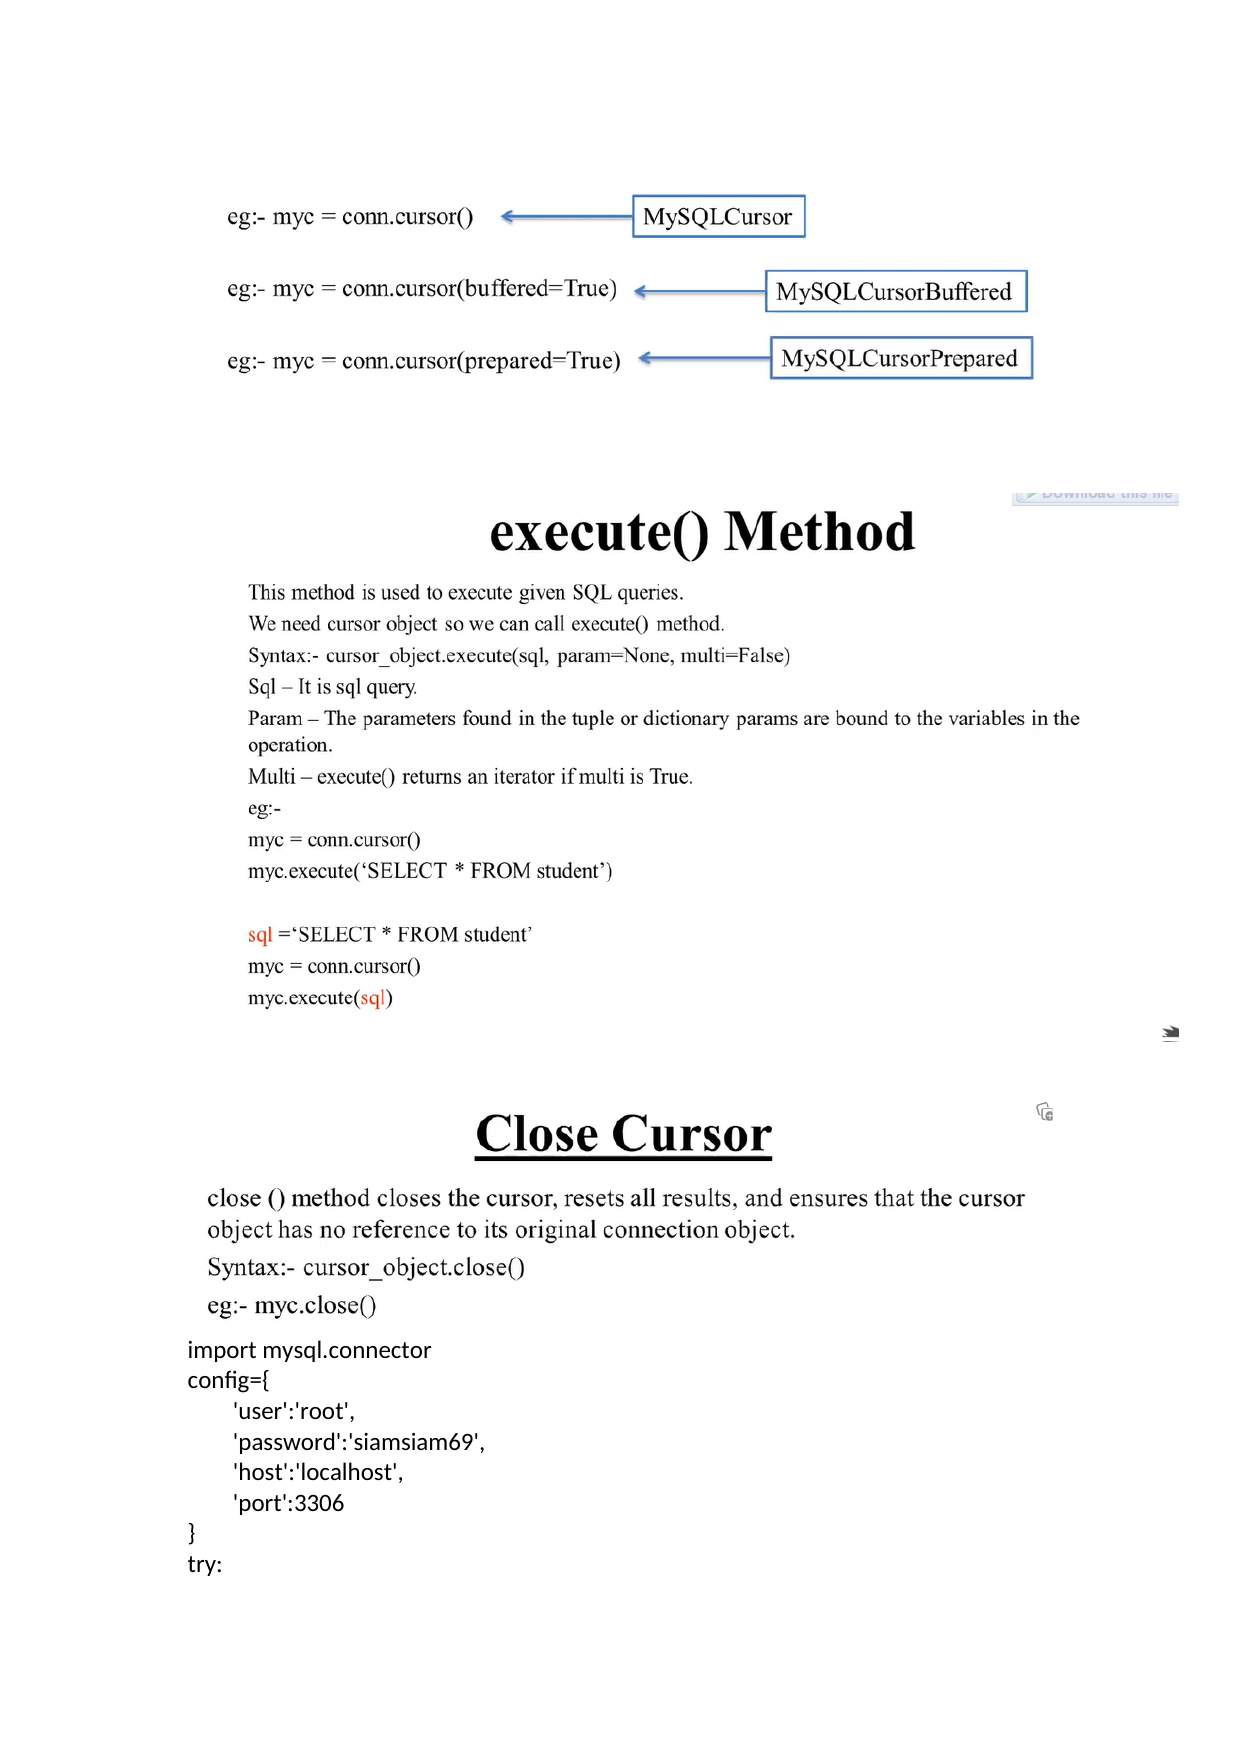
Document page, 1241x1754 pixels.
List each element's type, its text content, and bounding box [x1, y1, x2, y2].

text 'user':'root', [187, 1395, 1053, 1426]
picture [187, 1102, 1053, 1334]
text } [187, 1517, 1053, 1548]
text import mysql.connector [187, 1334, 1053, 1364]
picture [187, 180, 1053, 402]
text 'port':3306 [187, 1487, 1053, 1517]
text 'password':'siamsiam69', [187, 1426, 1053, 1456]
text 'host':'localhost', [187, 1456, 1053, 1487]
text try: [187, 1548, 1053, 1578]
text config={ [187, 1364, 1053, 1395]
picture [187, 493, 1179, 1042]
